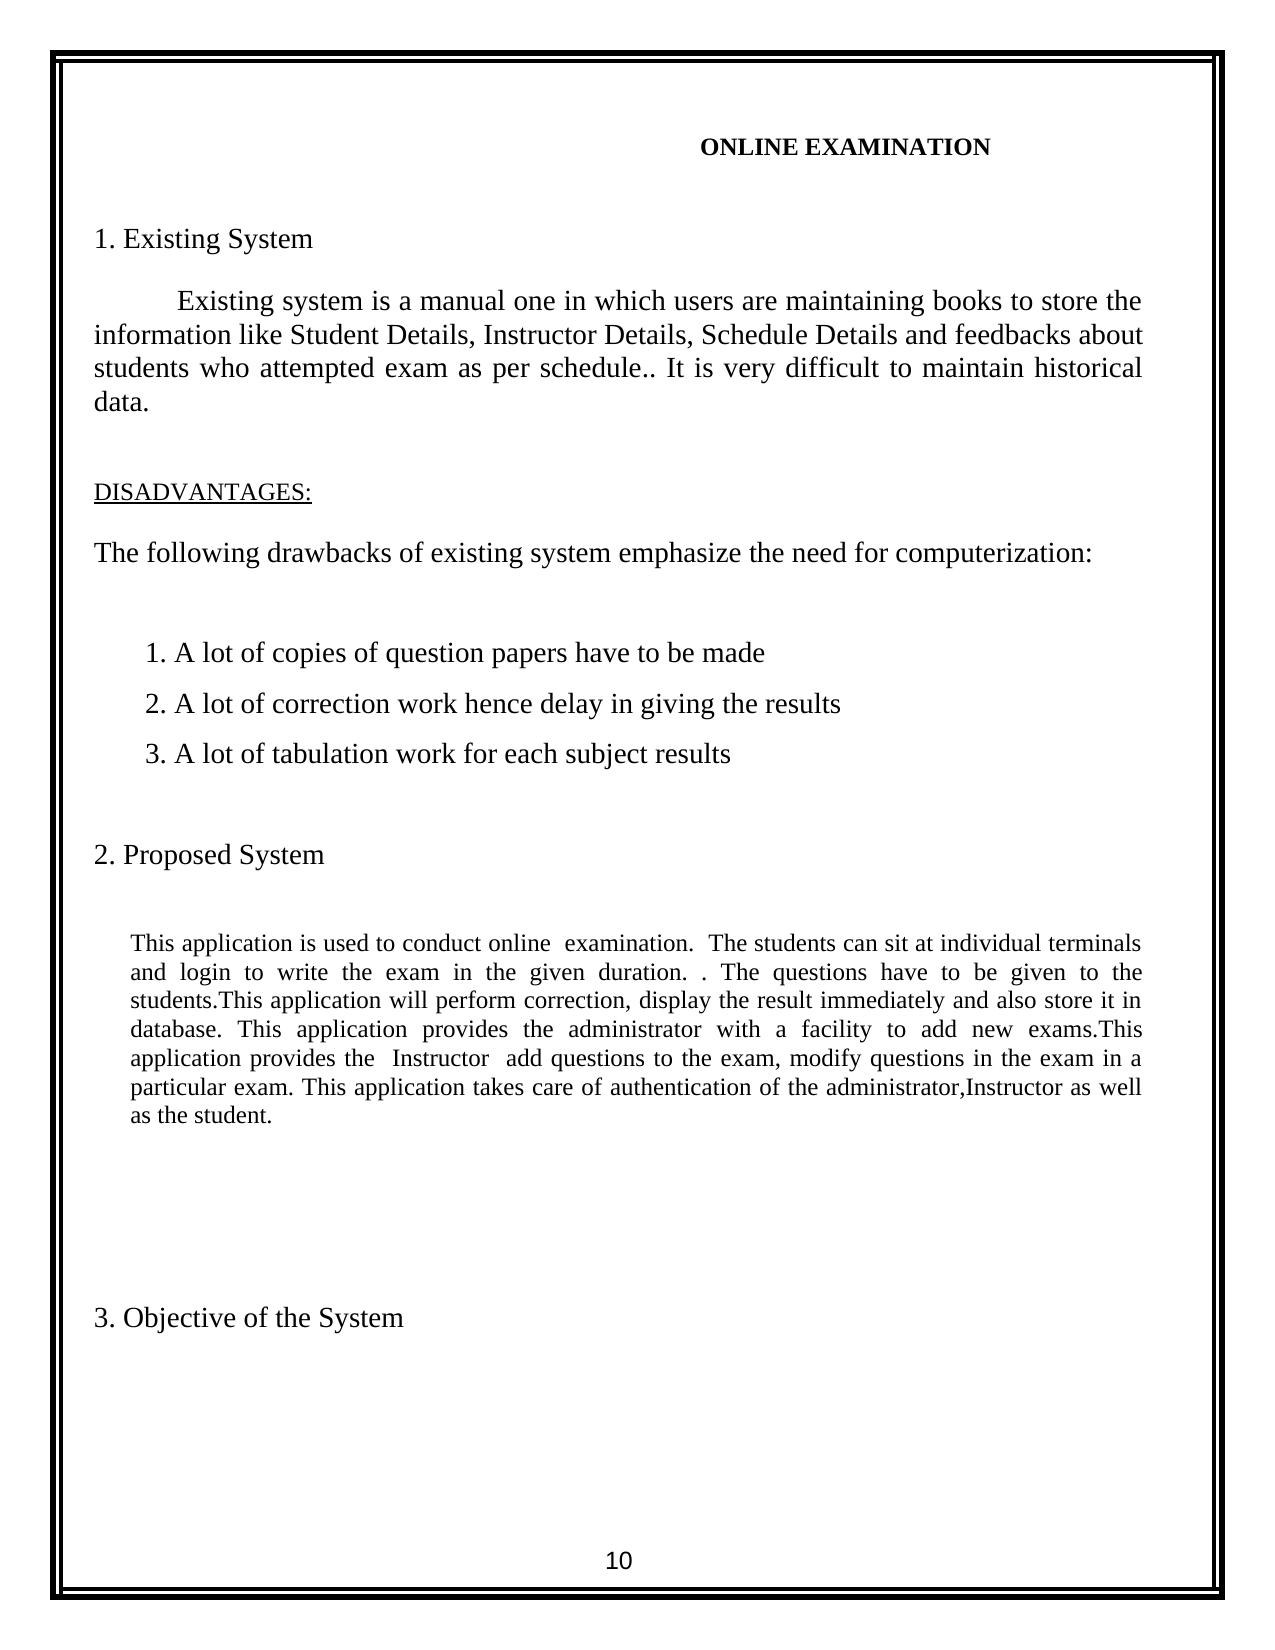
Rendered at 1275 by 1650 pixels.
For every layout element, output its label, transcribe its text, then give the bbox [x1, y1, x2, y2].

text DISADVANTAGES: [94, 477, 1144, 506]
text This application is used to conduct online examination. The students can sit at individual terminals and login to write the exam in the given duration. . The questions have to be given to the students.This application will perform correction, display the result immediately and also store it in database. This application provides the administrator with a facility to add new exams.This application provides the Instructor add questions to the exam, modify questions in the exam in a particular exam. This application takes care of authentication of the administrator,Instructor as well as the student. [130, 928, 1144, 1129]
text 2. A lot of correction work hence delay in giving the results [94, 686, 1144, 719]
text 2. Proposed System [94, 837, 1144, 870]
text The following drawbacks of existing system emphasize the need for computerization: [94, 535, 1144, 568]
text 1. Existing System [94, 221, 1144, 254]
text Existing system is a manual one in which users are maintaining books to store the information like Student Details, Instructor Details, Schedule Details and feedbacks about students who attempted exam as per schedule.. It is very difficult to maintain historical data. [94, 283, 1144, 417]
text 3. Objective of the System [94, 1300, 1144, 1333]
text 3. A lot of tabulation work for each subject results [94, 736, 1144, 770]
text 1. A lot of copies of question papers have to be made [94, 636, 1144, 669]
